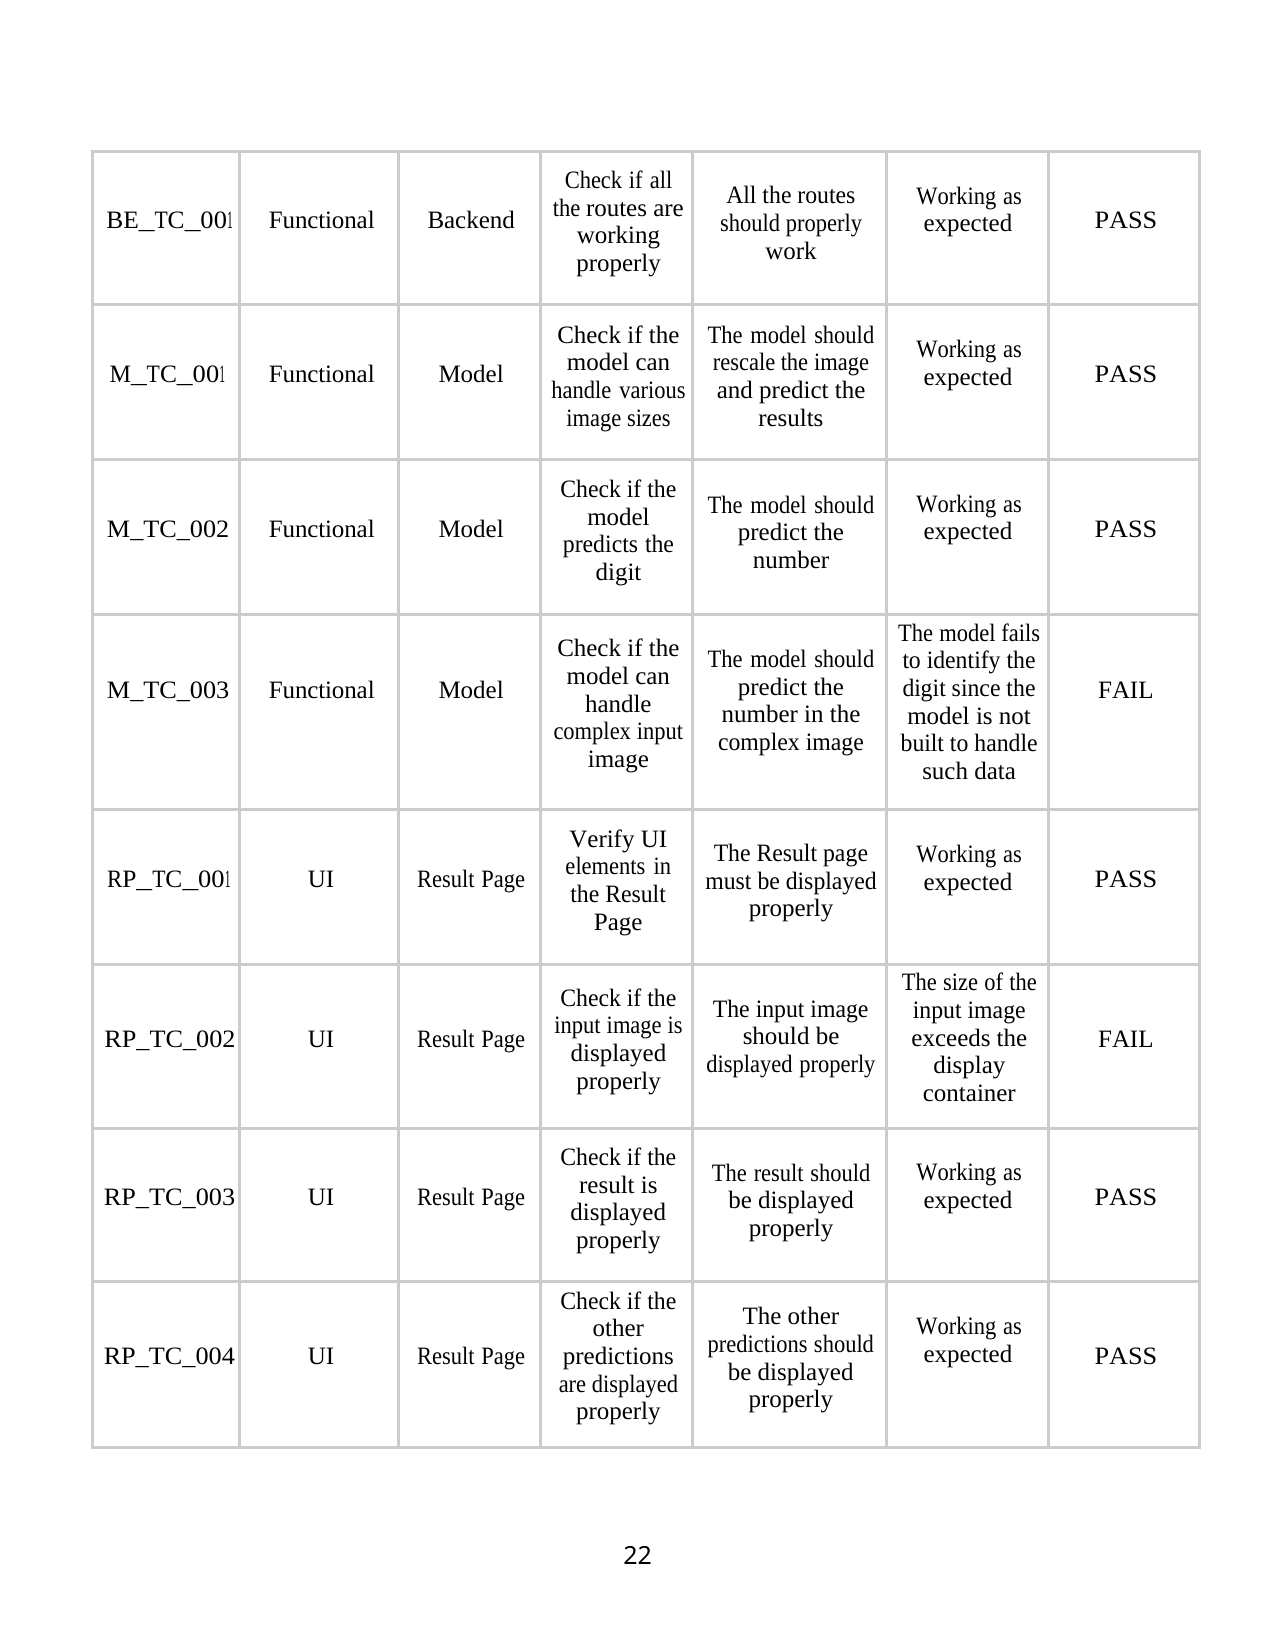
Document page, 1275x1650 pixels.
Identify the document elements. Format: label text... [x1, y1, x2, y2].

table_cell The model should predict the number [694, 461, 885, 613]
table_cell Working as expected [888, 306, 1047, 458]
table_header BE_TC_001 [94, 153, 238, 303]
table_cell Check if the model can handle various image sizes [542, 306, 691, 458]
table_cell Model [400, 306, 539, 458]
table_cell M_TC_003 [94, 616, 238, 808]
table_cell The other predictions should be displayed properly [694, 1283, 885, 1446]
table_cell Working as expected [888, 811, 1047, 963]
table_cell Result Page [400, 811, 539, 963]
table_cell The result should be displayed properly [694, 1130, 885, 1280]
table_cell UI [241, 1283, 397, 1446]
table_cell Working as expected [888, 461, 1047, 613]
table_cell Check if the model can handle complex input image [542, 616, 691, 808]
table_cell The size of the input image exceeds the display container [888, 966, 1047, 1127]
table_header All the routes should properly work [694, 153, 885, 303]
table_cell Functional [241, 461, 397, 613]
table_cell The model fails to identify the digit since the model is not built to handle such data [888, 616, 1047, 808]
table_cell RP_TC_004 [94, 1283, 238, 1446]
table_cell UI [241, 966, 397, 1127]
table_cell RP_TC_003 [94, 1130, 238, 1280]
table_cell The input image should be displayed properly [694, 966, 885, 1127]
table_cell Working as expected [888, 1130, 1047, 1280]
table_cell Functional [241, 306, 397, 458]
table_cell PASS [1050, 306, 1198, 458]
table_cell UI [241, 1130, 397, 1280]
table_cell UI [241, 811, 397, 963]
table_cell RP_TC_002 [94, 966, 238, 1127]
table_cell PASS [1050, 1130, 1198, 1280]
table_cell Result Page [400, 1130, 539, 1280]
table_header PASS [1050, 153, 1198, 303]
table_cell M_TC_001 [94, 306, 238, 458]
table_header Working as expected [888, 153, 1047, 303]
table_cell Check if the input image is displayed properly [542, 966, 691, 1127]
table_cell Check if the model predicts the digit [542, 461, 691, 613]
table_cell Functional [241, 616, 397, 808]
table_cell Model [400, 616, 539, 808]
table_header Check if all the routes are working properly [542, 153, 691, 303]
table_cell PASS [1050, 461, 1198, 613]
table_cell The Result page must be displayed properly [694, 811, 885, 963]
table_cell Check if the other predictions are displayed properly [542, 1283, 691, 1446]
table_cell RP_TC_001 [94, 811, 238, 963]
table_cell Result Page [400, 1283, 539, 1446]
table_cell Verify UI elements in the Result Page [542, 811, 691, 963]
table_cell PASS [1050, 811, 1198, 963]
table_cell Check if the result is displayed properly [542, 1130, 691, 1280]
table_cell Result Page [400, 966, 539, 1127]
table_cell FAIL [1050, 966, 1198, 1127]
table_header Backend [400, 153, 539, 303]
table_cell FAIL [1050, 616, 1198, 808]
table_cell The model should rescale the image and predict the results [694, 306, 885, 458]
table_cell M_TC_002 [94, 461, 238, 613]
table_cell The model should predict the number in the complex image [694, 616, 885, 808]
table_cell Working as expected [888, 1283, 1047, 1446]
table_cell PASS [1050, 1283, 1198, 1446]
table_cell Model [400, 461, 539, 613]
table_header Functional [241, 153, 397, 303]
